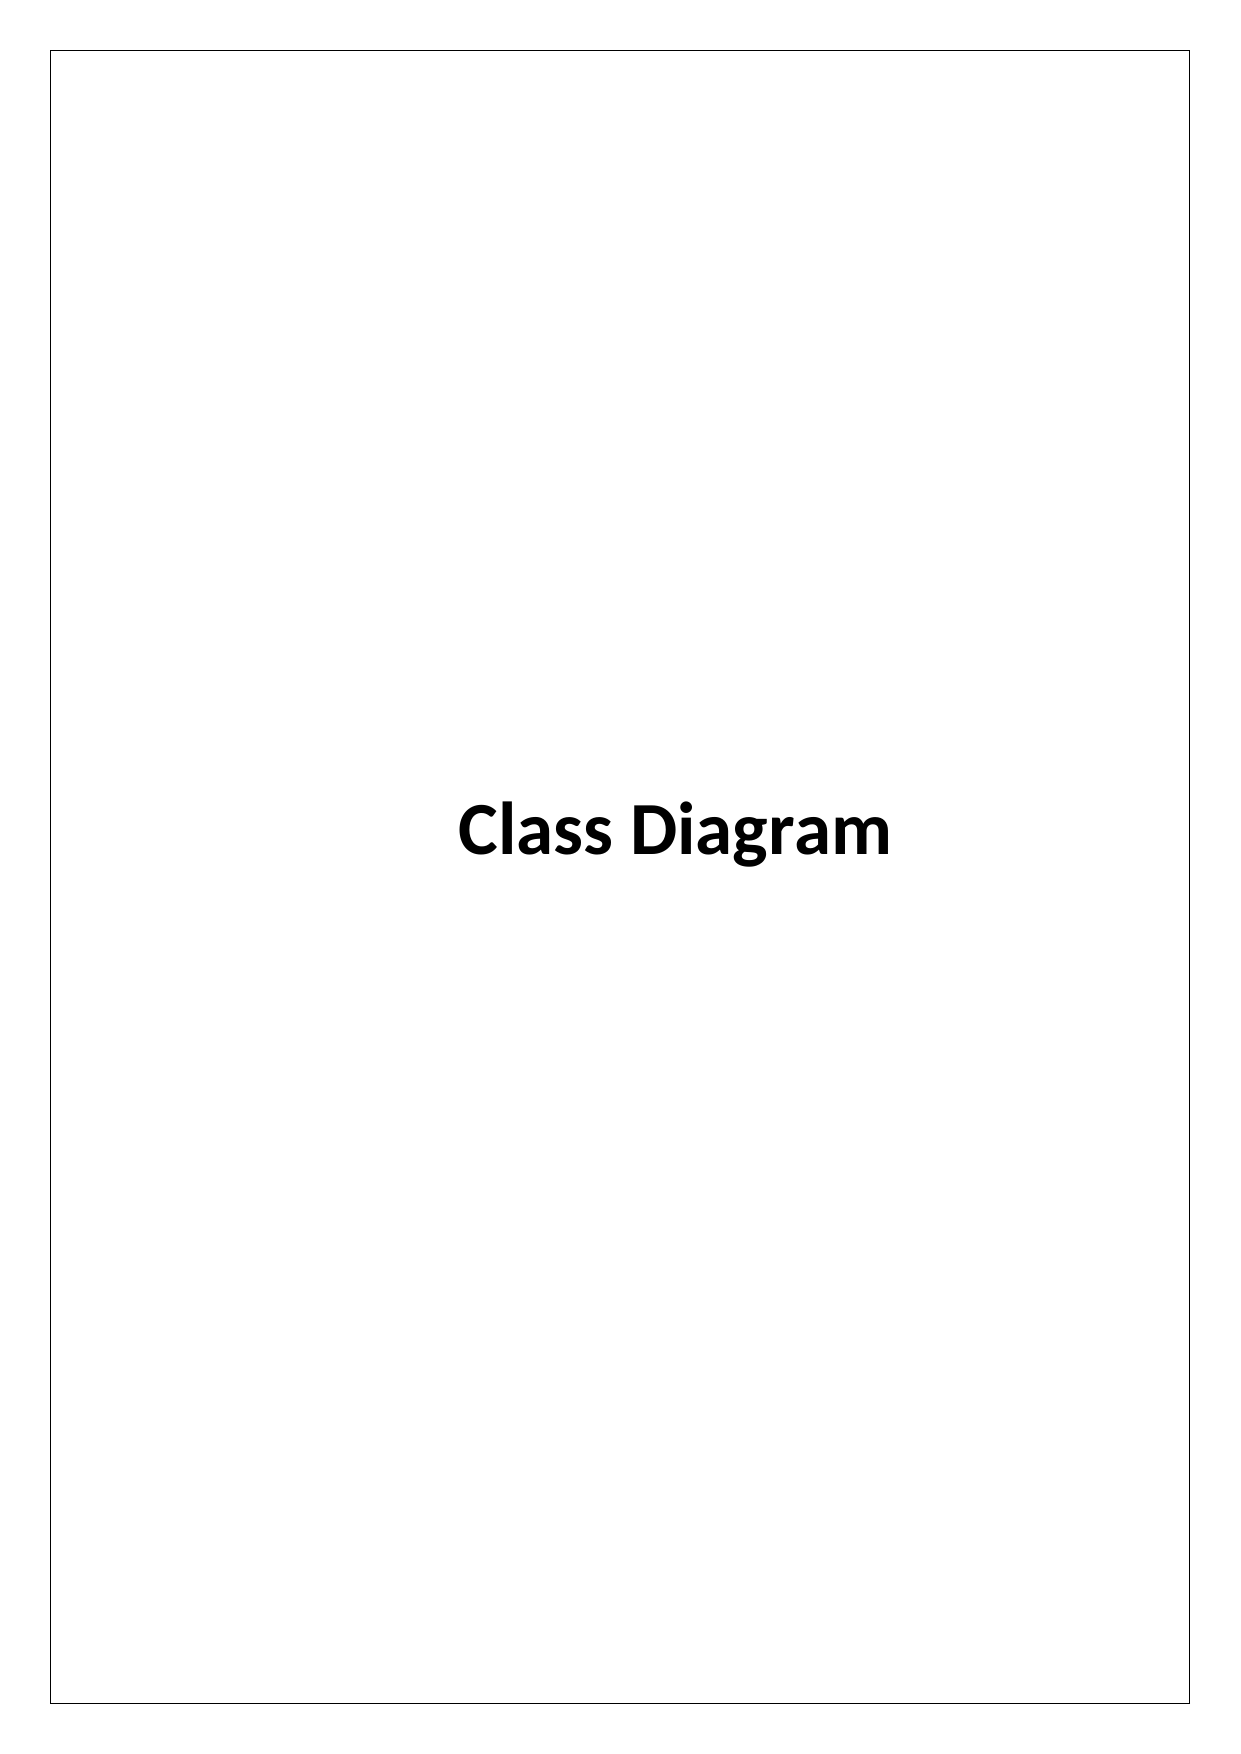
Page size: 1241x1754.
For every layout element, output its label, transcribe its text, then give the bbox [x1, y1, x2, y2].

list Class Diagram [261, 781, 1090, 873]
